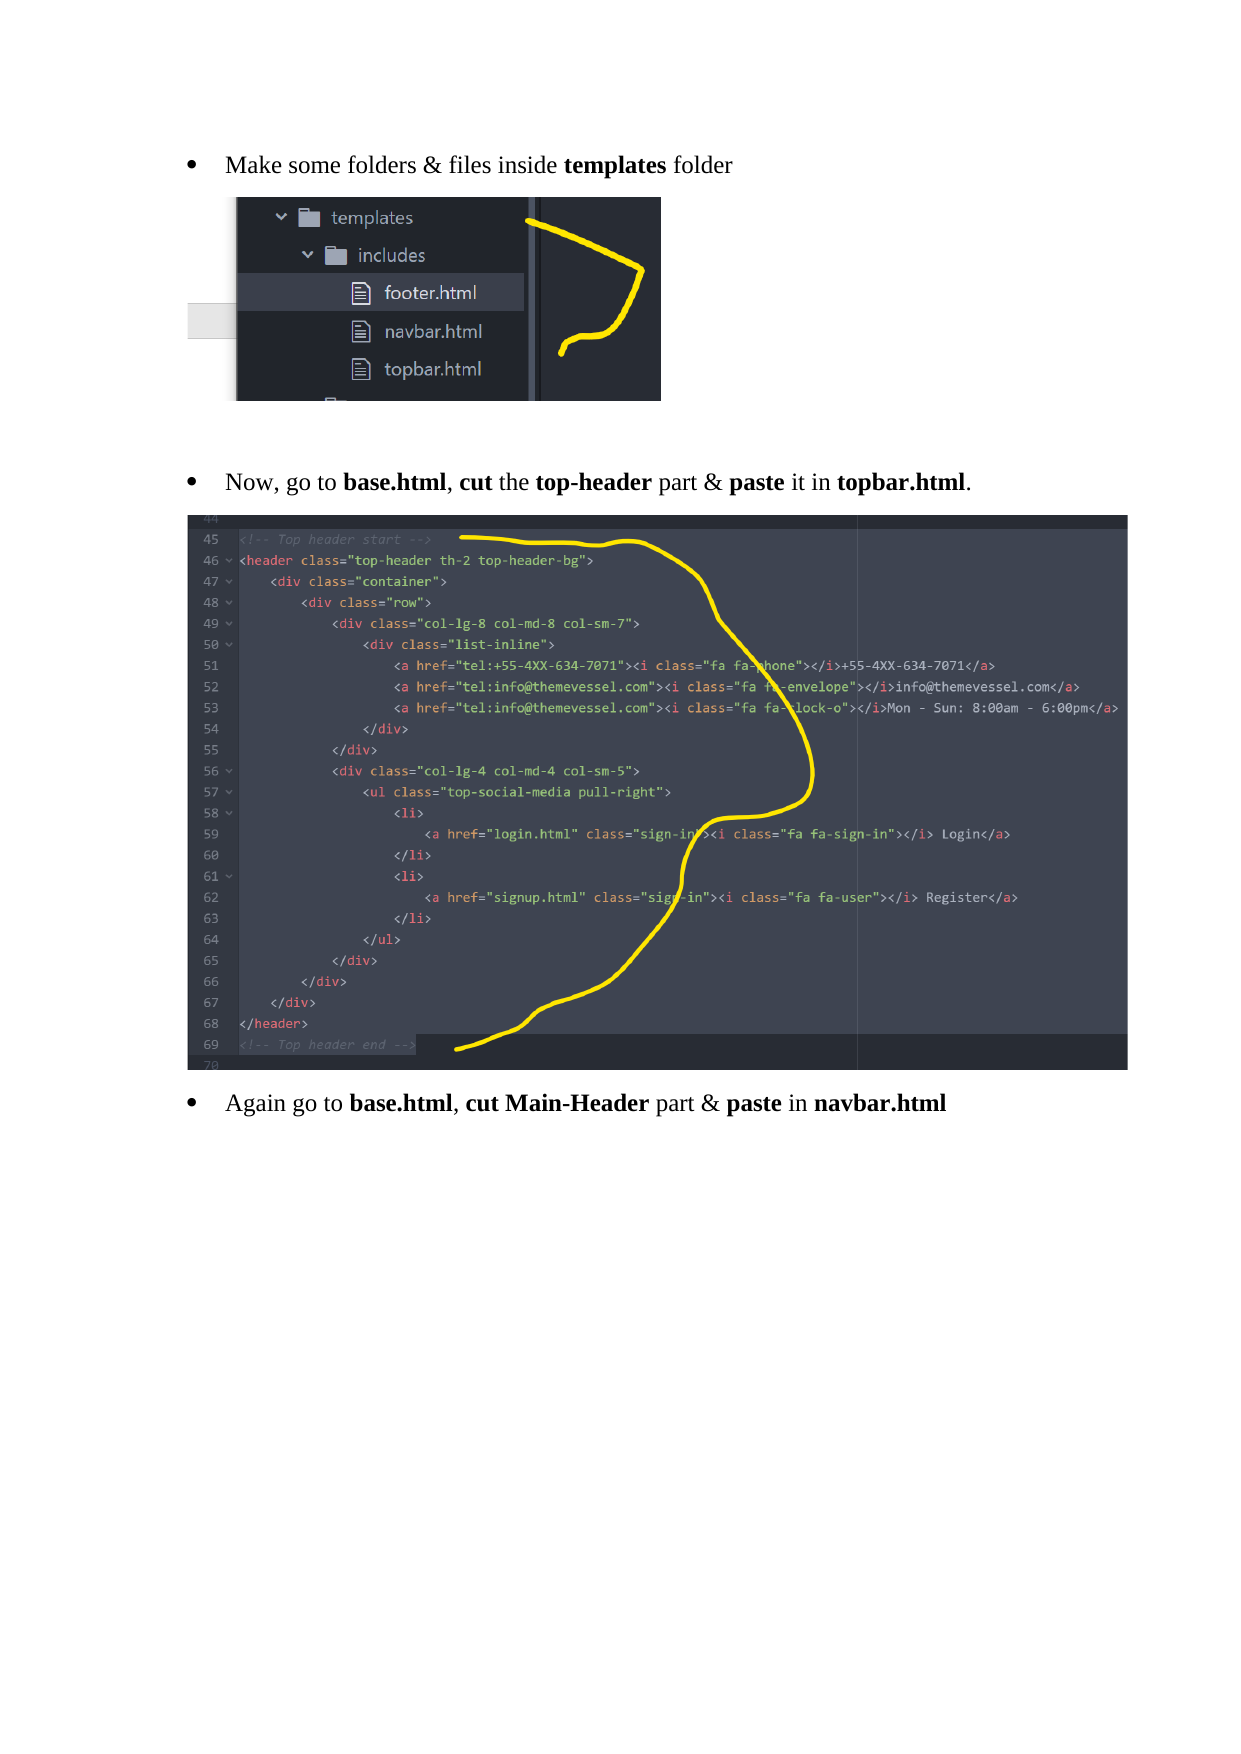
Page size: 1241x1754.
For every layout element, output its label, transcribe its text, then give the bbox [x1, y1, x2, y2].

picture [187, 197, 661, 401]
list Make some folders & files inside templates folder [187, 150, 1090, 179]
list Again go to base.html, cut Main-Header part & paste in navbar.html [187, 1088, 1090, 1117]
picture [187, 515, 1128, 1070]
list Now, go to base.html, cut the top-header part & paste it in topbar.html. [187, 467, 1090, 496]
